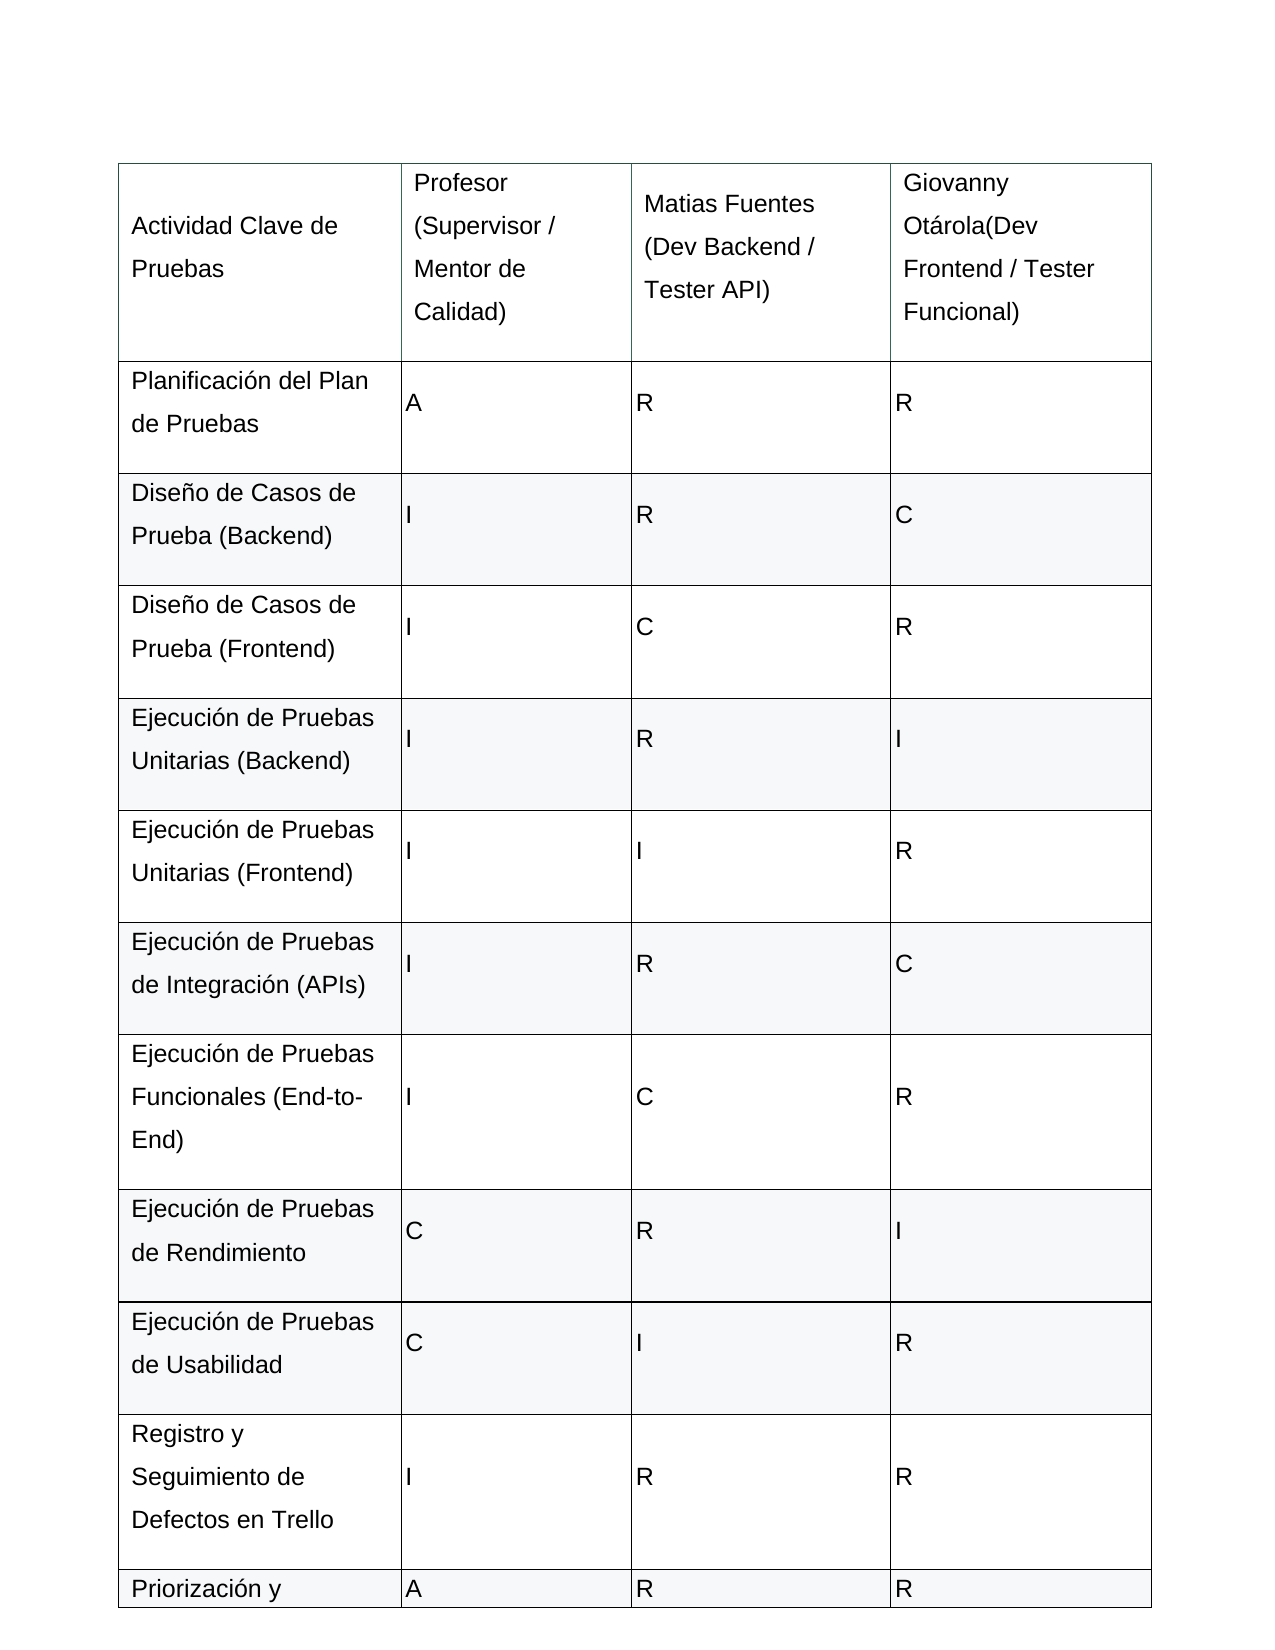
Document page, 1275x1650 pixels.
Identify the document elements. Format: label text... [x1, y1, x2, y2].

table_cell C [632, 1035, 890, 1189]
table_cell C [632, 586, 890, 697]
table_cell I [402, 699, 631, 809]
table_cell C [891, 923, 1151, 1034]
table_cell C [402, 1303, 631, 1414]
table_cell I [632, 811, 890, 922]
table_cell I [632, 1303, 890, 1414]
table_cell Diseño de Casos de Prueba (Frontend) [119, 586, 401, 697]
table_cell Ejecución de Pruebas de Integración (APIs) [119, 923, 401, 1034]
table_cell R [632, 1415, 890, 1569]
table_cell I [402, 1035, 631, 1189]
table_cell I [402, 1415, 631, 1569]
table_cell Ejecución de Pruebas de Usabilidad [119, 1303, 401, 1414]
table_cell R [632, 1570, 890, 1607]
table_header Actividad Clave de Pruebas [119, 164, 401, 361]
table_cell Ejecución de Pruebas Funcionales (End-to-End) [119, 1035, 401, 1189]
table_cell I [402, 811, 631, 922]
table_cell Ejecución de Pruebas de Rendimiento [119, 1190, 401, 1301]
table_cell R [891, 811, 1151, 922]
table_header Matias Fuentes (Dev Backend / Tester API) [632, 164, 890, 361]
table_cell R [632, 474, 890, 585]
table_cell I [402, 586, 631, 697]
table_cell I [402, 923, 631, 1034]
table_cell Ejecución de Pruebas Unitarias (Backend) [119, 699, 401, 809]
table_cell Planificación del Plan de Pruebas [119, 362, 401, 473]
table_header Profesor (Supervisor / Mentor de Calidad) [402, 164, 631, 361]
table_cell R [891, 586, 1151, 697]
table_cell Registro y Seguimiento de Defectos en Trello [119, 1415, 401, 1569]
table_cell A [402, 362, 631, 473]
table_cell R [891, 1303, 1151, 1414]
table_cell Ejecución de Pruebas Unitarias (Frontend) [119, 811, 401, 922]
table_cell R [632, 1190, 890, 1301]
table_cell R [891, 362, 1151, 473]
table_header Giovanny Otárola(Dev Frontend / Tester Funcional) [891, 164, 1151, 361]
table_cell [119, 1570, 401, 1607]
table_cell I [402, 474, 631, 585]
table_cell Diseño de Casos de Prueba (Backend) [119, 474, 401, 585]
table_cell C [891, 474, 1151, 585]
table_cell R [632, 923, 890, 1034]
table_cell R [632, 699, 890, 809]
table_cell C [402, 1190, 631, 1301]
table_cell R [891, 1035, 1151, 1189]
table_cell I [891, 1190, 1151, 1301]
table_cell I [891, 699, 1151, 809]
table_cell R [632, 362, 890, 473]
table_cell R [891, 1570, 1151, 1607]
table_cell A [402, 1570, 631, 1607]
table_cell R [891, 1415, 1151, 1569]
